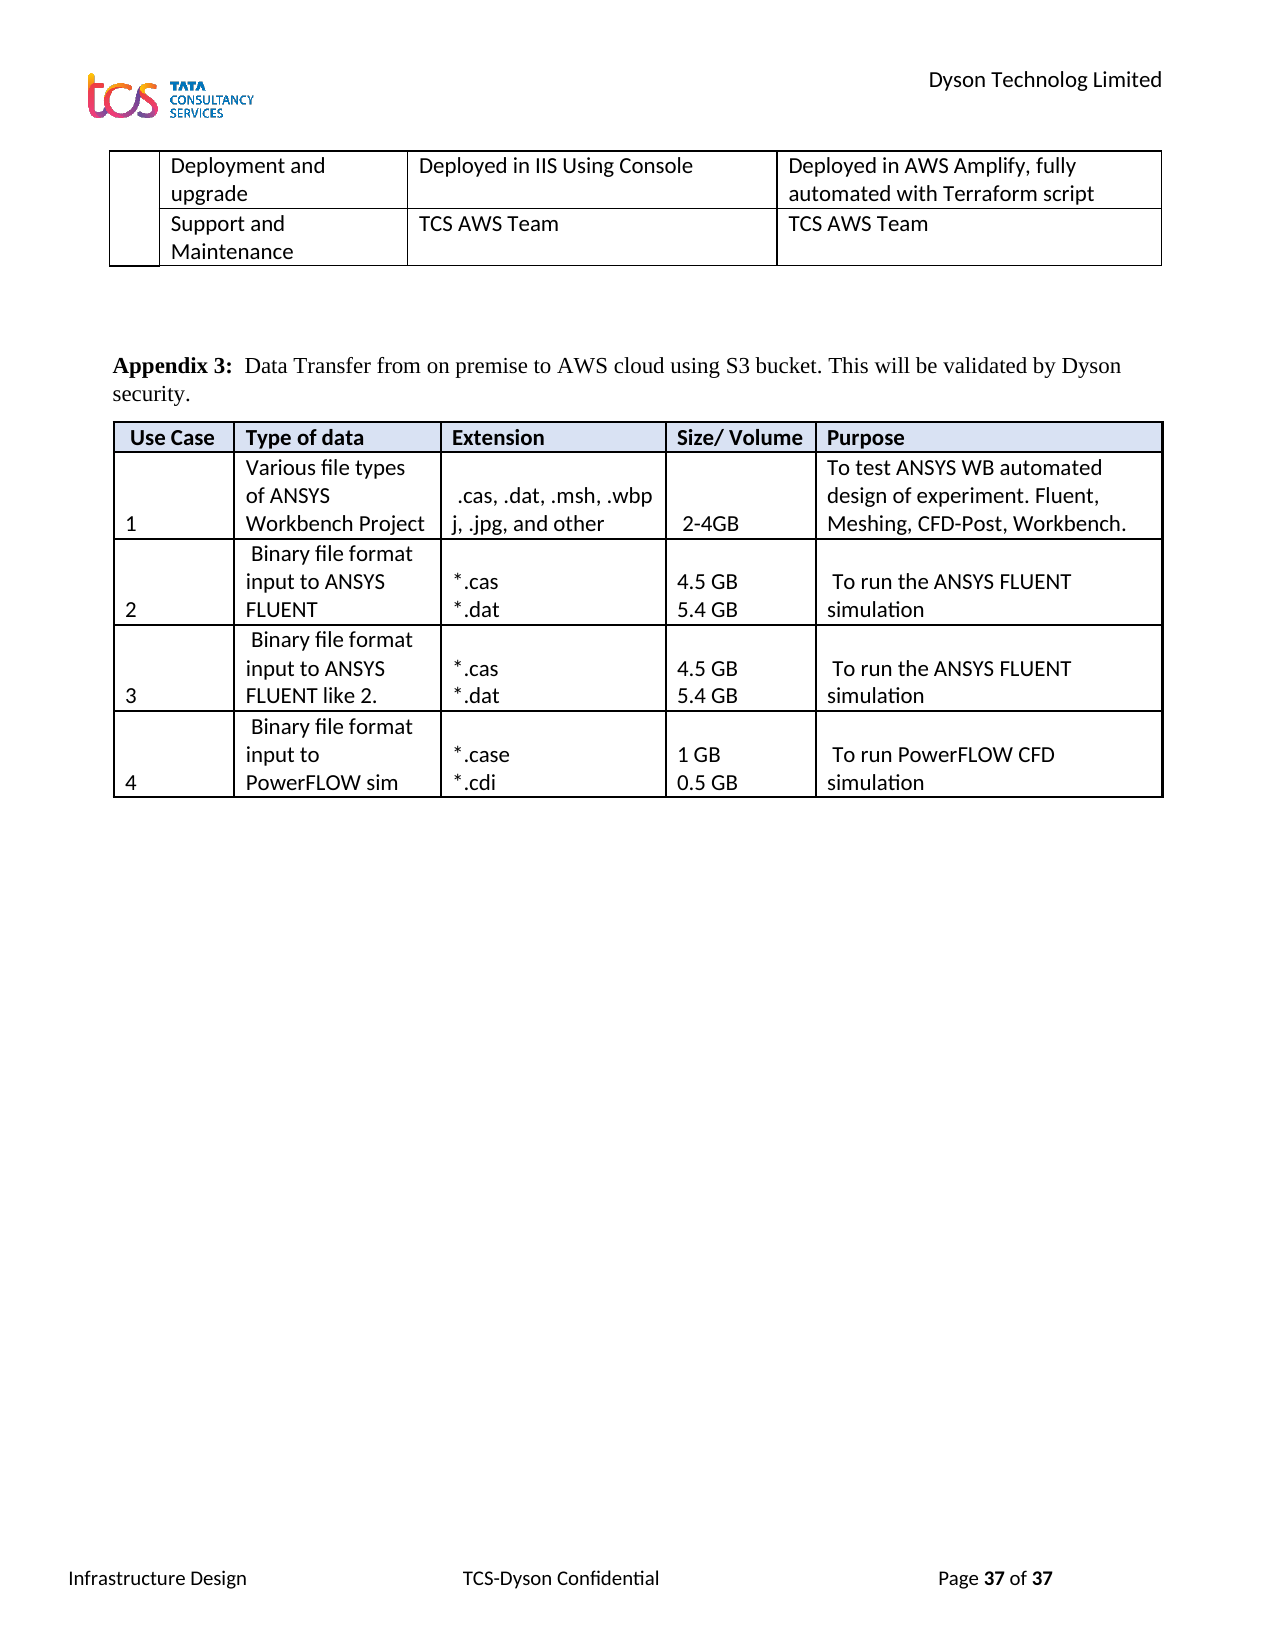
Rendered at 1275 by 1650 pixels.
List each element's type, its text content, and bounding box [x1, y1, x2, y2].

table_cell TCS AWS Team [408, 209, 776, 265]
table_cell Deployed in IIS Using Console [408, 152, 776, 208]
table_cell Deployed in AWS Amplify, fully automated with Terraform script [778, 152, 1161, 208]
table_cell 1 [115, 453, 233, 537]
table_cell Various file types of ANSYS Workbench Project [235, 453, 440, 537]
table_cell *.cas *.dat [442, 540, 665, 623]
table_cell 2-4GB [667, 453, 815, 537]
table_cell To test ANSYS WB automated design of experiment. Fluent, Meshing, CFD-Post, Workbench. [817, 453, 1161, 537]
table_cell TCS AWS Team [778, 209, 1161, 265]
table_cell .cas, .dat, .msh, .wbpj, .jpg, and other [442, 453, 665, 537]
table_cell Binary file format input to ANSYS FLUENT like 2. [235, 626, 440, 710]
table_cell 2 [115, 540, 233, 623]
table_cell To run the ANSYS FLUENT simulation [817, 540, 1161, 623]
table_header Use Case [115, 423, 233, 451]
table_cell *.case *.cdi [442, 712, 665, 796]
table_cell 4 [115, 712, 233, 796]
picture [88, 73, 254, 118]
table_cell Deployment and upgrade [160, 152, 407, 208]
table_cell 4.5 GB 5.4 GB [667, 626, 815, 710]
table_cell Binary file format input to ANSYS FLUENT [235, 540, 440, 623]
table_cell 4.5 GB 5.4 GB [667, 540, 815, 623]
table_header Extension [442, 423, 665, 451]
text Appendix 3: Data Transfer from on premise to AWS cloud using S3 bucket. This will be validated by Dyson security. [112, 352, 1162, 406]
table_header Purpose [817, 423, 1161, 451]
table_cell Support and Maintenance [160, 209, 407, 265]
table_cell Binary file format input to PowerFLOW sim [235, 712, 440, 796]
table_header Type of data [235, 423, 440, 451]
table_header Size/ Volume [667, 423, 815, 451]
table_cell To run the ANSYS FLUENT simulation [817, 626, 1161, 710]
table_cell 1 GB 0.5 GB [667, 712, 815, 796]
table_cell To run PowerFLOW CFD simulation [817, 712, 1161, 796]
table_cell *.cas *.dat [442, 626, 665, 710]
table_cell 3 [115, 626, 233, 710]
